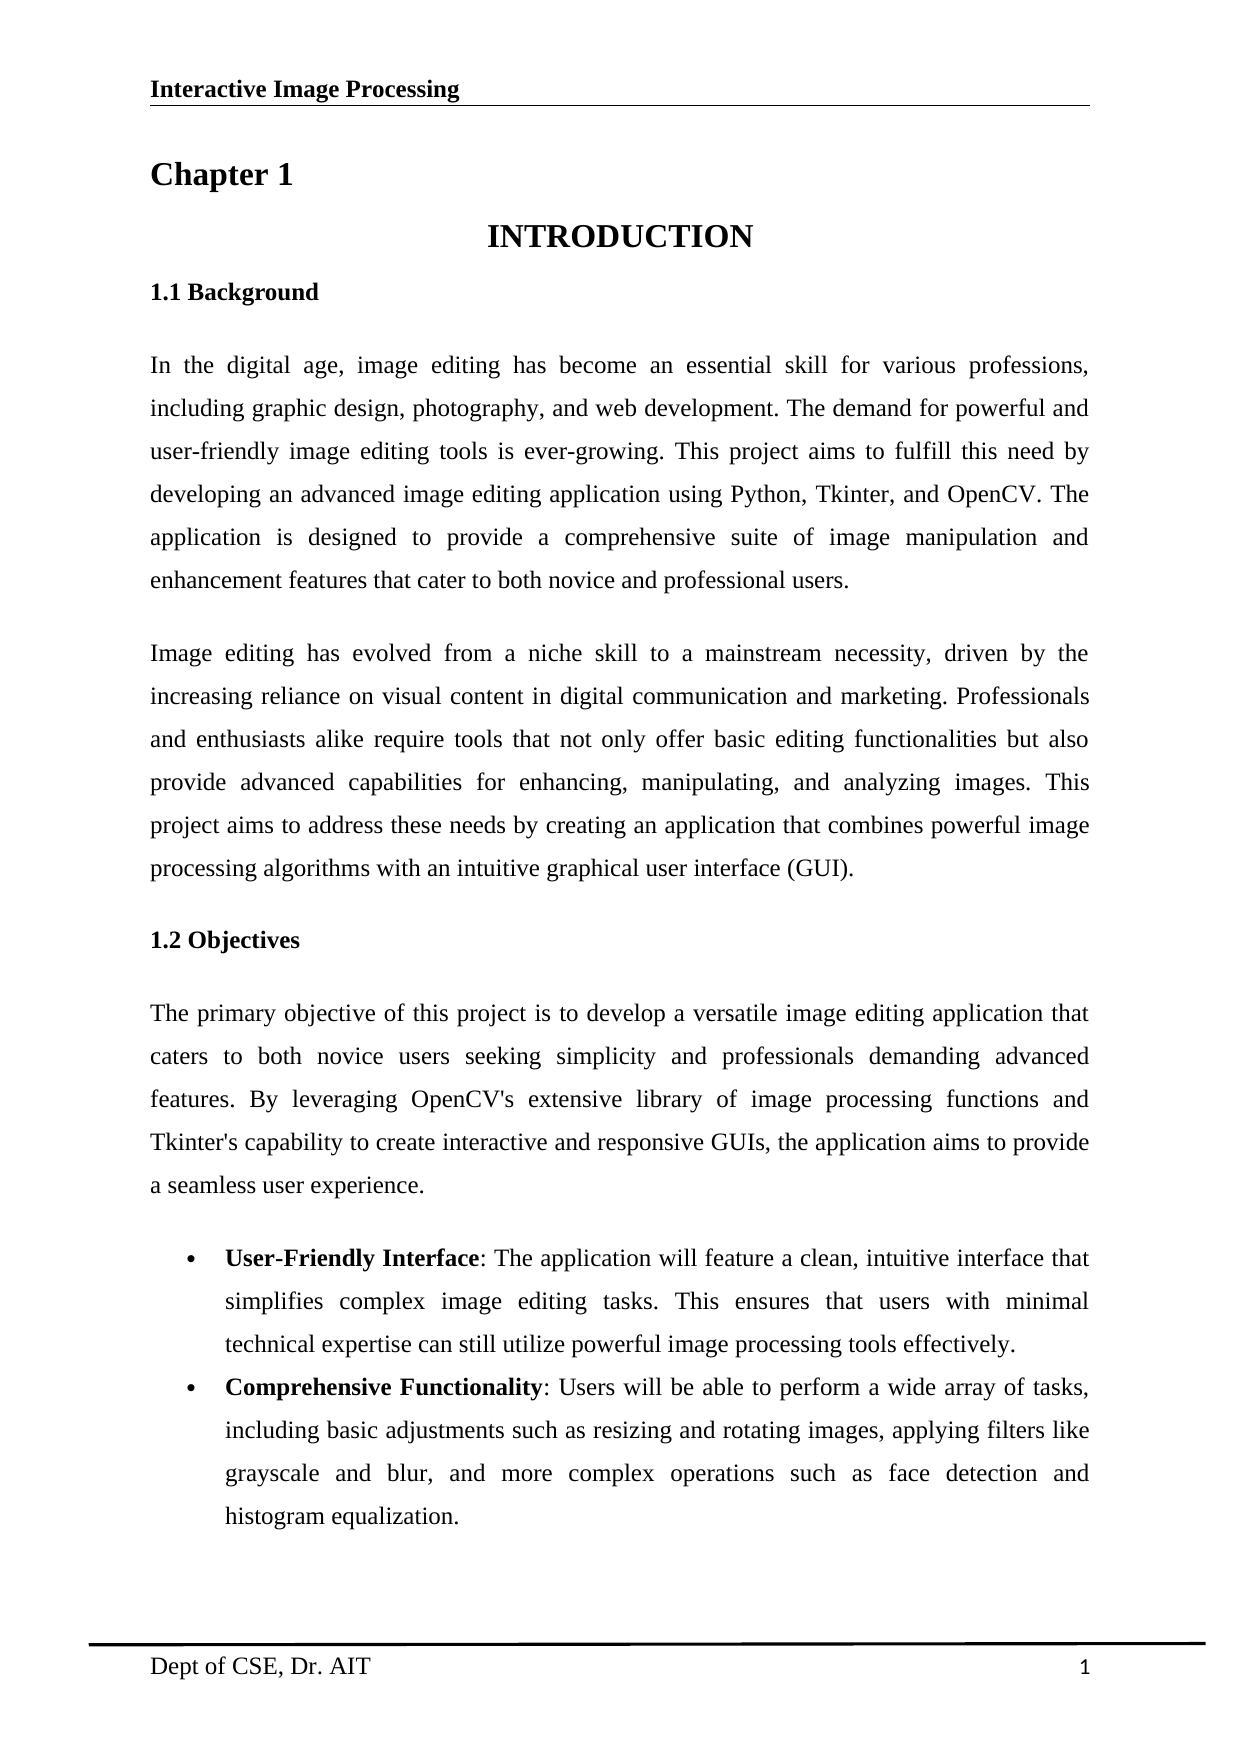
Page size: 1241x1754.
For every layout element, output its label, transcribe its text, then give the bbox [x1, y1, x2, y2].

text The primary objective of this project is to develop a versatile image editing application that caters to both novice users seeking simplicity and professionals demanding advanced features. By leveraging OpenCV's extensive library of image processing functions and Tkinter's capability to create interactive and responsive GUIs, the application aims to provide a seamless user experience. [150, 998, 1090, 1199]
text Image editing has evolved from a niche skill to a mainstream necessity, driven by the increasing reliance on visual content in digital communication and marketing. Professionals and enthusiasts alike require tools that not only offer basic editing functionalities but also provide advanced capabilities for enhancing, manipulating, and analyzing images. This project aims to address these needs by creating an application that combines powerful image processing algorithms with an intuitive graphical user interface (GUI). [150, 638, 1090, 882]
subtitle INTRODUCTION [150, 216, 1090, 254]
subtitle Chapter 1 [150, 154, 1090, 192]
subtitle 1.2 Objectives [150, 926, 1090, 954]
text In the digital age, image editing has become an essential skill for various professions, including graphic design, photography, and web development. The demand for powerful and user-friendly image editing tools is ever-growing. This project aims to fulfill this need by developing an advanced image editing application using Python, Tkinter, and OpenCV. The application is designed to provide a comprehensive suite of image manipulation and enhancement features that cater to both novice and professional users. [150, 350, 1090, 594]
list User-Friendly Interface: The application will feature a clean, intuitive interface that simplifies complex image editing tasks. This ensures that users with minimal technical expertise can still utilize powerful image processing tools effectively. [187, 1243, 1090, 1358]
list Comprehensive Functionality: Users will be able to perform a wide array of tasks, including basic adjustments such as resizing and rotating images, applying filters like grayscale and blur, and more complex operations such as face detection and histogram equalization. [187, 1401, 1090, 1559]
subtitle 1.1 Background [150, 277, 1090, 306]
